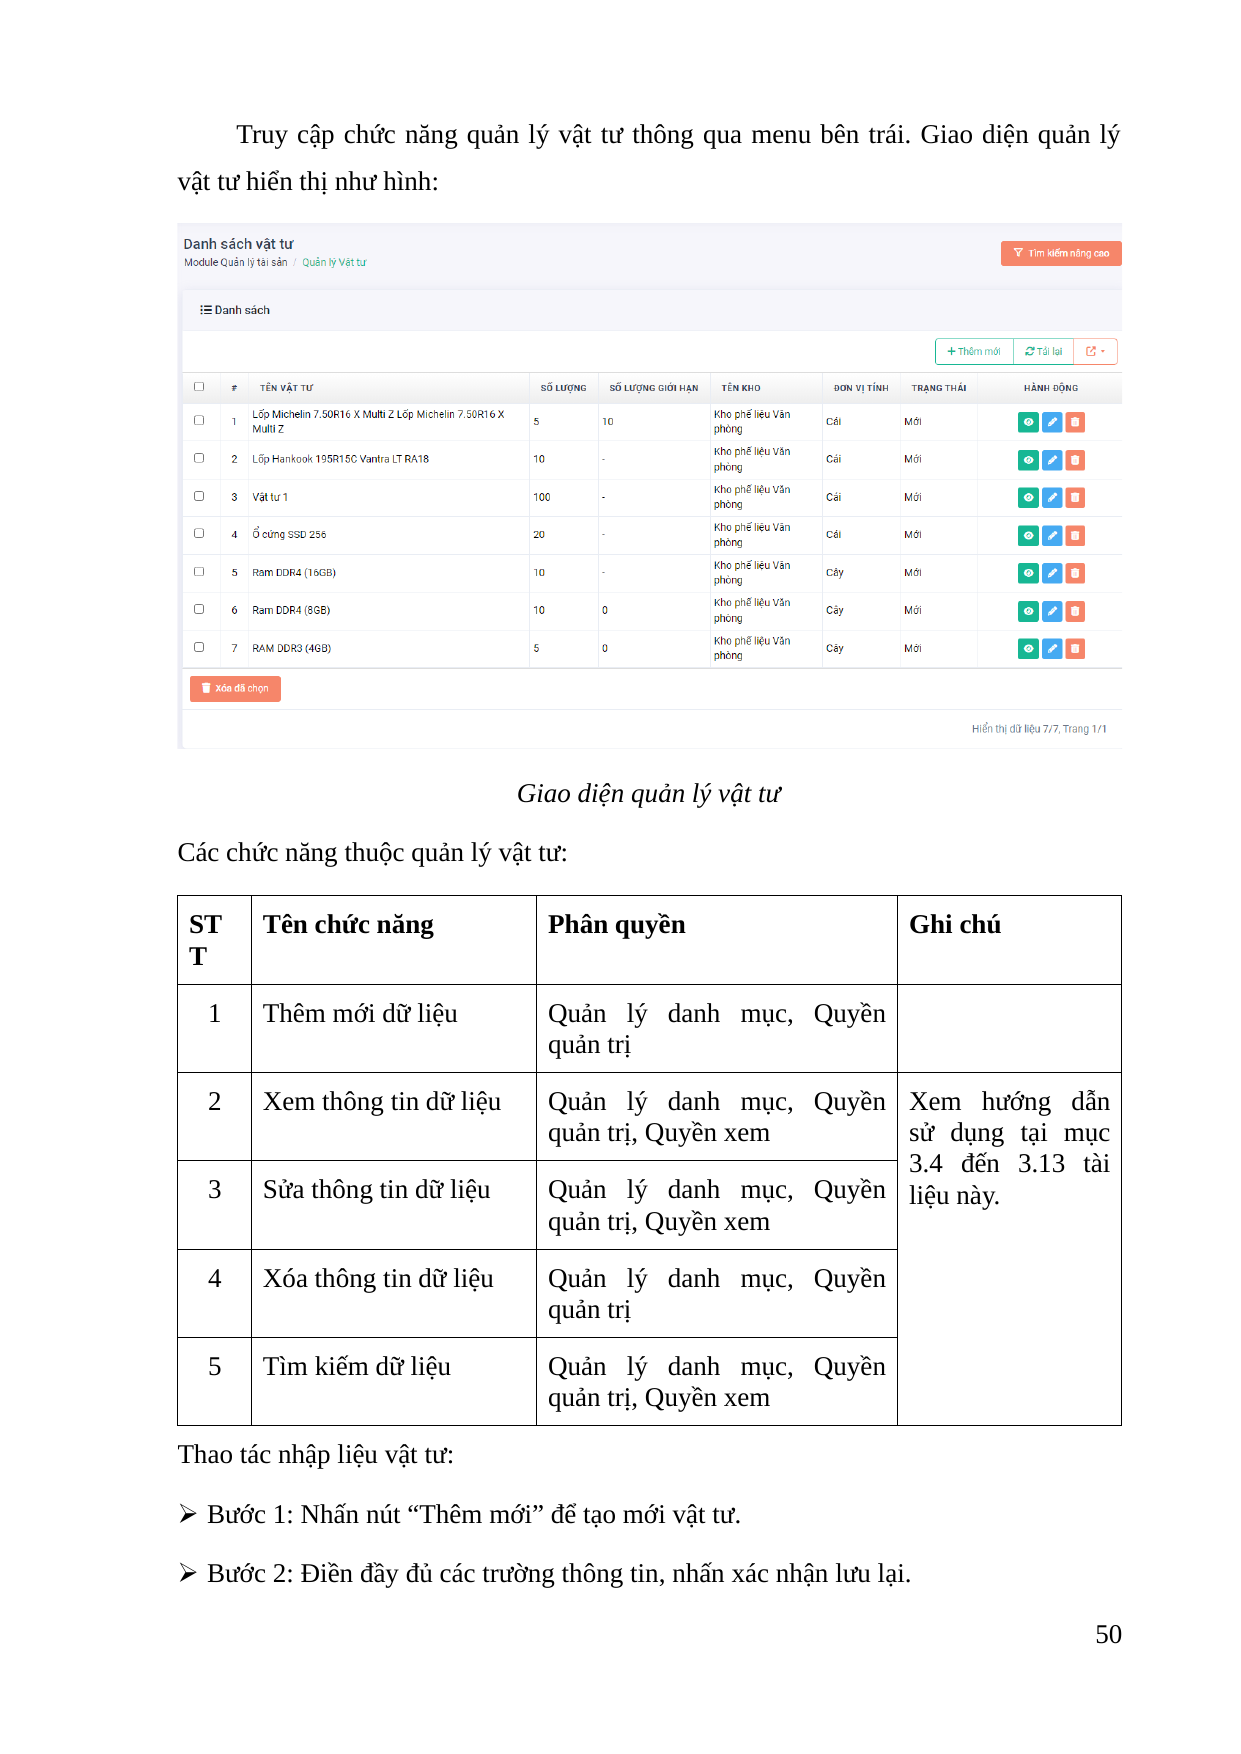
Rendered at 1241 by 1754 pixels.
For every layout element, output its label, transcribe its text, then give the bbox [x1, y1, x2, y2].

table_cell Tìm kiếm dữ liệu [252, 1338, 536, 1425]
table_cell [898, 985, 1121, 1072]
picture [177, 223, 1123, 749]
table_cell 3 [178, 1161, 251, 1248]
table_cell Quản lý danh mục, Quyền quản trị [537, 1250, 897, 1337]
table_header STT [178, 896, 251, 983]
table_cell Xem thông tin dữ liệu [252, 1073, 536, 1160]
table_cell Quản lý danh mục, Quyền quản trị [537, 985, 897, 1072]
table_cell Sửa thông tin dữ liệu [252, 1161, 536, 1248]
table_cell 2 [178, 1073, 251, 1160]
text Truy cập chức năng quản lý vật tư thông qua menu bên trái. Giao diện quản lý vật tư hiển thị như hình: [177, 118, 1122, 196]
table_header Phân quyền [537, 896, 897, 983]
table_cell Quản lý danh mục, Quyền quản trị, Quyền xem [537, 1161, 897, 1248]
text Thao tác nhập liệu vật tư: [177, 1439, 1122, 1470]
list Bước 1: Nhấn nút “Thêm mới” để tạo mới vật tư. [177, 1498, 1122, 1529]
table_cell Quản lý danh mục, Quyền quản trị, Quyền xem [537, 1338, 897, 1425]
table_cell 1 [178, 985, 251, 1072]
table_cell 5 [178, 1338, 251, 1425]
table_header Tên chức năng [252, 896, 536, 983]
table_cell 4 [178, 1250, 251, 1337]
text Giao diện quản lý vật tư [177, 777, 1122, 808]
table_header Ghi chú [898, 896, 1121, 983]
table_cell Quản lý danh mục, Quyền quản trị, Quyền xem [537, 1073, 897, 1160]
text Các chức năng thuộc quản lý vật tư: [177, 836, 1122, 867]
table_cell Thêm mới dữ liệu [252, 985, 536, 1072]
list Bước 2: Điền đầy đủ các trường thông tin, nhấn xác nhận lưu lại. [177, 1557, 1122, 1588]
table_cell Xem hướng dẫn sử dụng tại mục 3.4 đến 3.13 tài liệu này. [898, 1073, 1121, 1425]
table_cell Xóa thông tin dữ liệu [252, 1250, 536, 1337]
